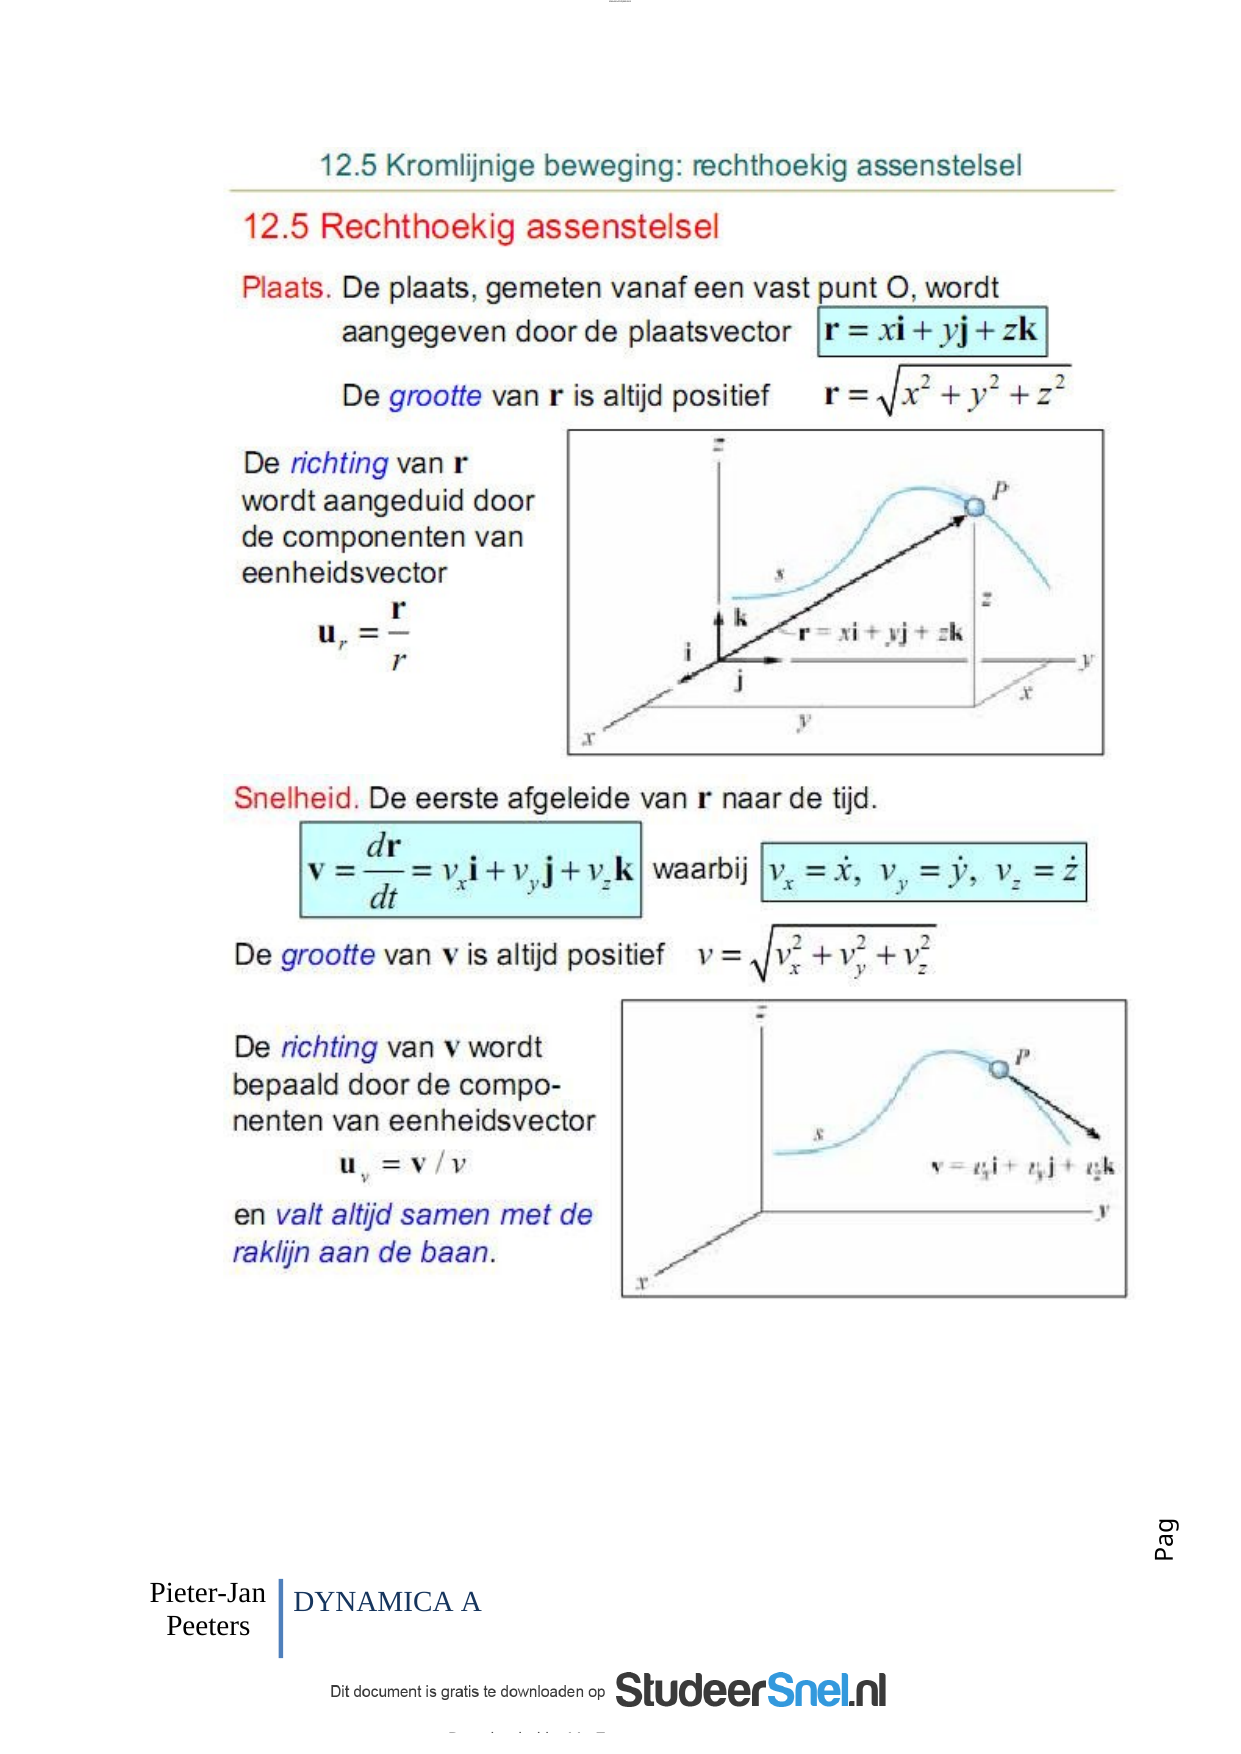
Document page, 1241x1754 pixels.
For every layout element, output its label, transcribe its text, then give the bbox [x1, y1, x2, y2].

text DYNAMICA A [293, 1584, 1176, 1618]
text Pieter-Jan Peeters [149, 1575, 268, 1642]
picture [223, 147, 1124, 760]
picture [331, 1672, 886, 1707]
picture [223, 774, 1136, 1300]
